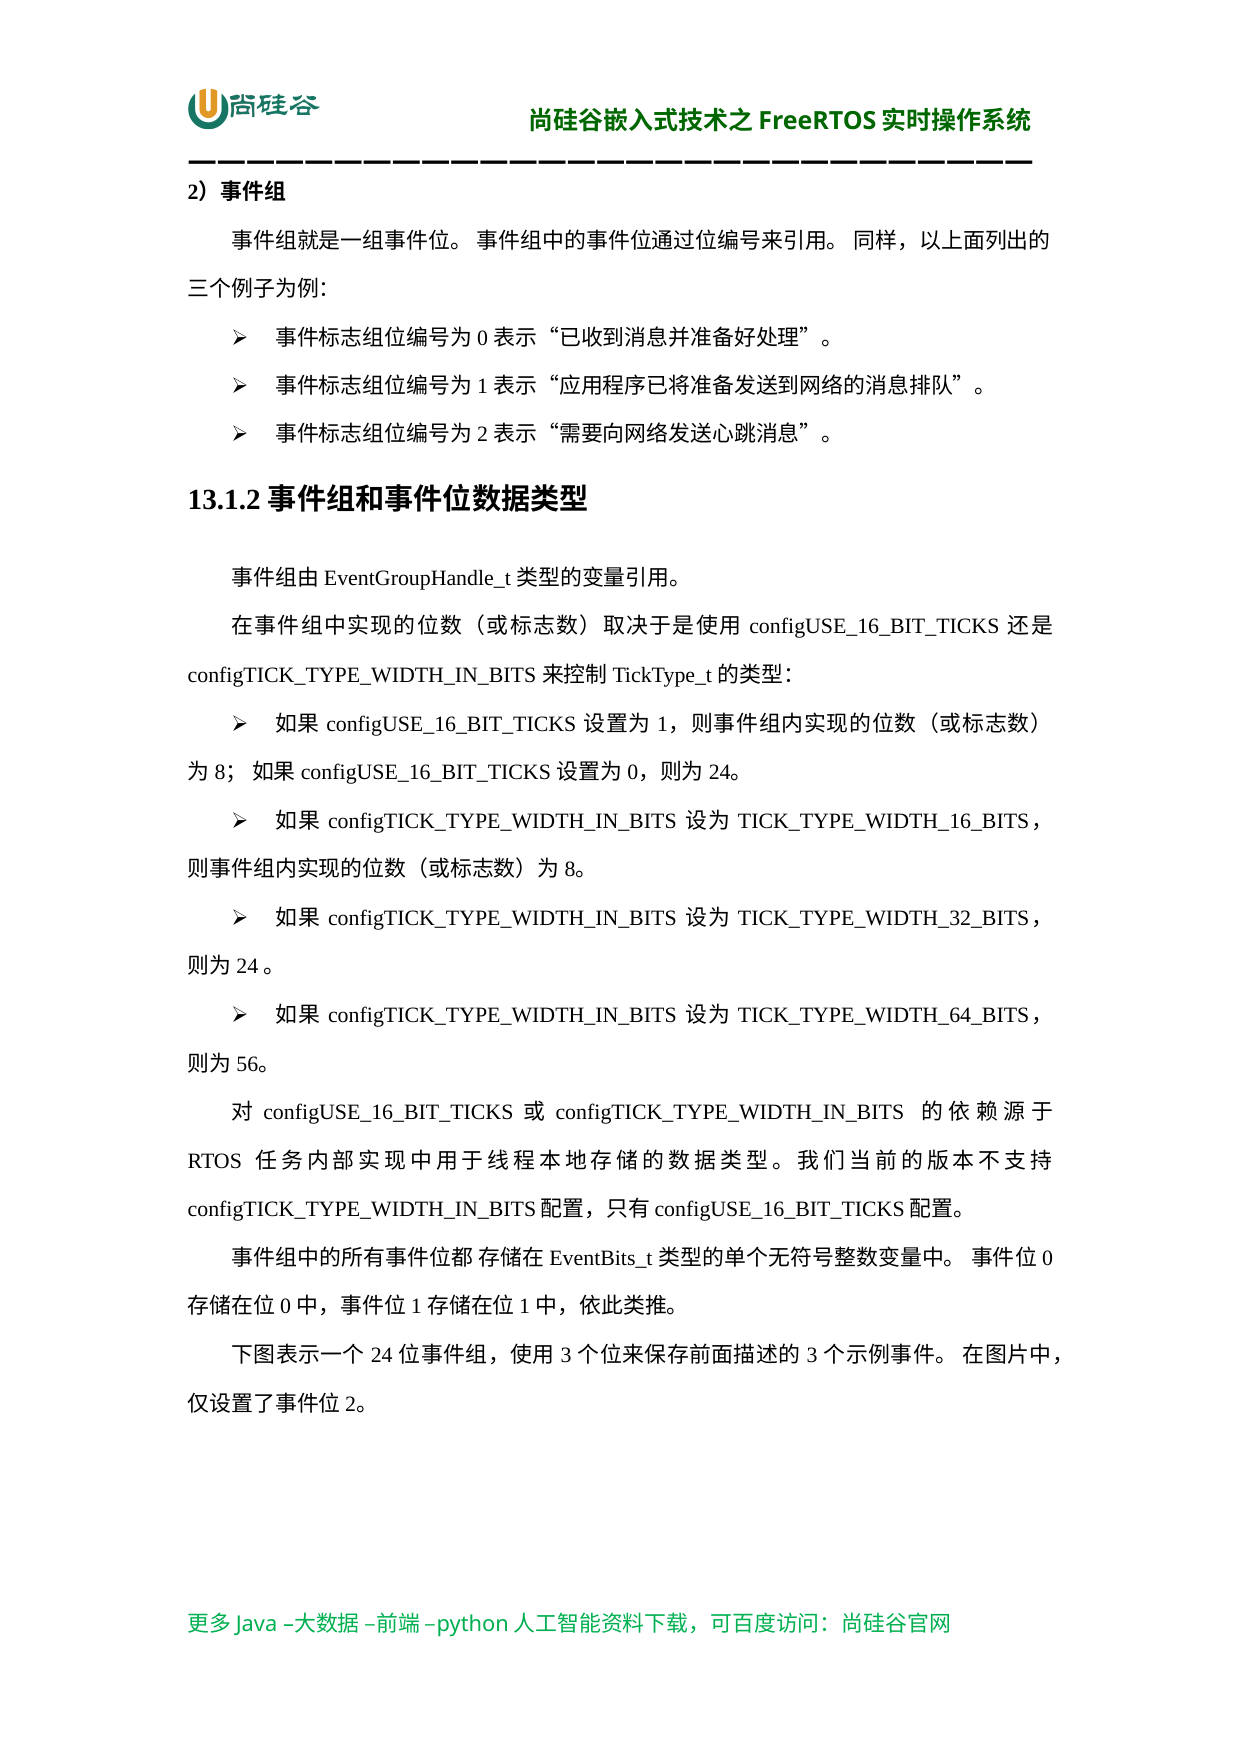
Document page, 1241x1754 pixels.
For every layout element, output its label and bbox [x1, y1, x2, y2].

picture [187, 88, 321, 130]
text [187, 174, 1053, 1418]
